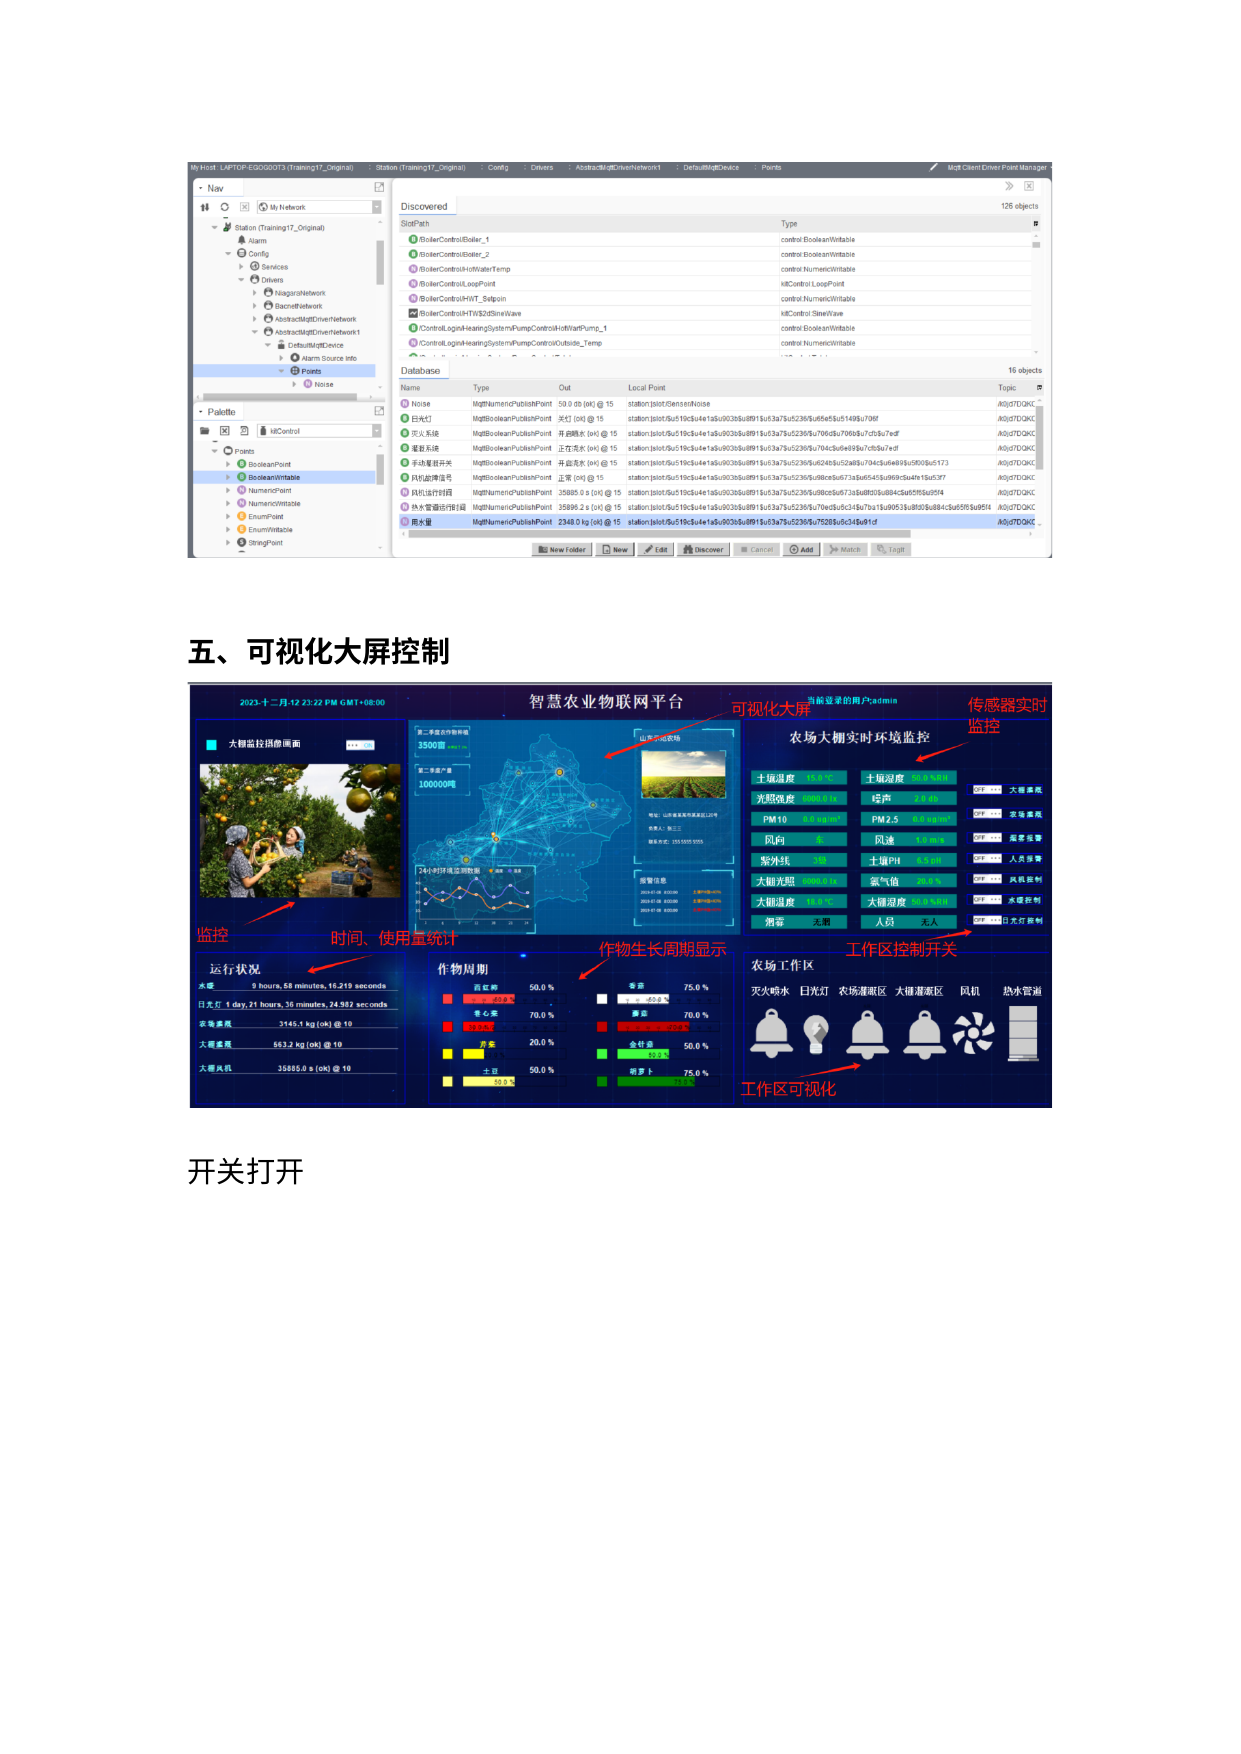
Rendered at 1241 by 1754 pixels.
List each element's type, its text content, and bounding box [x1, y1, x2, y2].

text 开关打开 [187, 1137, 1053, 1202]
picture [187, 682, 1053, 1108]
picture [187, 162, 1053, 558]
list 可视化大屏控制 [187, 617, 1053, 682]
